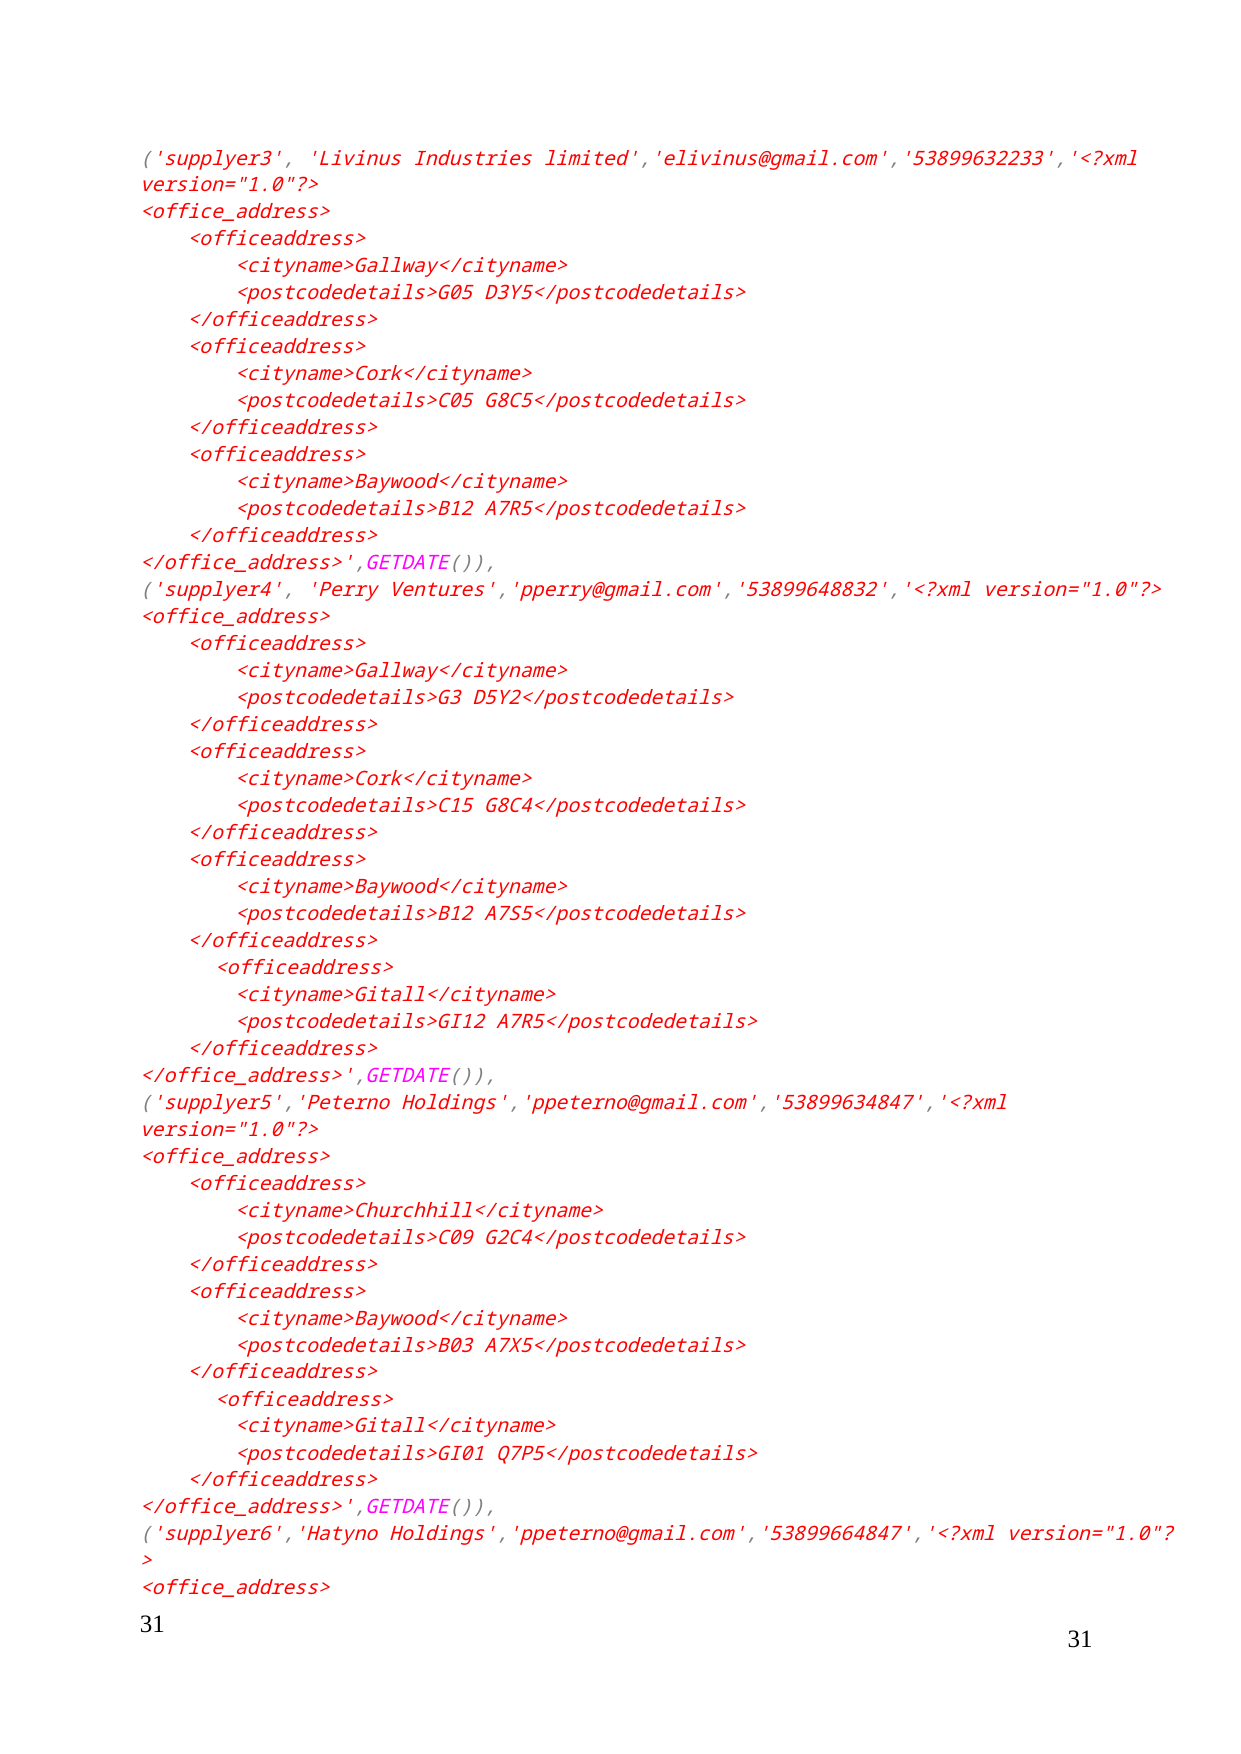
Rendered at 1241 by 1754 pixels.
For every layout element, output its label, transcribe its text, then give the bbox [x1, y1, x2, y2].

text <cityname>Cork</cityname> [139, 764, 1176, 791]
text <cityname>Gitall</cityname> [139, 1412, 1176, 1439]
text </officeaddress> [139, 521, 1176, 548]
text <cityname>Baywood</cityname> [139, 872, 1176, 899]
text </officeaddress> [139, 818, 1176, 845]
text </officeaddress> [139, 1358, 1176, 1385]
text </officeaddress> [139, 710, 1176, 737]
text <postcodedetails>C05 G8C5</postcodedetails> [139, 387, 1176, 413]
text <postcodedetails>B12 A7S5</postcodedetails> [139, 899, 1176, 926]
text <postcodedetails>G3 D5Y2</postcodedetails> [139, 683, 1176, 710]
text </officeaddress> [139, 926, 1176, 953]
text <cityname>Cork</cityname> [139, 359, 1176, 387]
text </office_address>',GETDATE()), [139, 548, 1176, 575]
text ('supplyer6','Hatyno Holdings','ppeterno@gmail.com','53899664847','<?xml version="1.0"?> [139, 1520, 1176, 1574]
text <cityname>Gallway</cityname> [139, 656, 1176, 683]
text </officeaddress> [139, 413, 1176, 441]
text <postcodedetails>B03 A7X5</postcodedetails> [139, 1331, 1176, 1358]
text </officeaddress> [139, 306, 1176, 333]
text </officeaddress> [139, 1034, 1176, 1061]
text <postcodedetails>B12 A7R5</postcodedetails> [139, 494, 1176, 521]
text <postcodedetails>G05 D3Y5</postcodedetails> [139, 279, 1176, 306]
text <officeaddress> [139, 1277, 1176, 1304]
text <cityname>Churchhill</cityname> [139, 1196, 1176, 1223]
text <postcodedetails>GI01 Q7P5</postcodedetails> [139, 1439, 1176, 1466]
text <officeaddress> [139, 953, 1176, 980]
text <cityname>Gallway</cityname> [139, 252, 1176, 279]
text <officeaddress> [139, 1385, 1176, 1412]
text <cityname>Gitall</cityname> [139, 980, 1176, 1007]
text <cityname>Baywood</cityname> [139, 1304, 1176, 1331]
text <officeaddress> [139, 629, 1176, 656]
text <officeaddress> [139, 845, 1176, 872]
text <officeaddress> [139, 225, 1176, 252]
text <office_address> [139, 198, 1176, 225]
text <officeaddress> [139, 441, 1176, 467]
text <postcodedetails>C15 G8C4</postcodedetails> [139, 791, 1176, 818]
text <officeaddress> [139, 1169, 1176, 1196]
text ('supplyer3', 'Livinus Industries limited','elivinus@gmail.com','53899632233','<?xml version="1.0"?> [139, 144, 1176, 198]
text <office_address> [139, 1574, 1176, 1601]
text <postcodedetails>C09 G2C4</postcodedetails> [139, 1223, 1176, 1250]
text </office_address>',GETDATE()), [139, 1061, 1176, 1088]
text <officeaddress> [139, 333, 1176, 359]
text ('supplyer4', 'Perry Ventures','pperry@gmail.com','53899648832','<?xml version="1.0"?> [139, 575, 1176, 602]
text <office_address> [139, 602, 1176, 629]
text <office_address> [139, 1142, 1176, 1169]
text <cityname>Baywood</cityname> [139, 467, 1176, 494]
text </office_address>',GETDATE()), [139, 1493, 1176, 1520]
text ('supplyer5','Peterno Holdings','ppeterno@gmail.com','53899634847','<?xml version="1.0"?> [139, 1088, 1176, 1142]
text <officeaddress> [139, 737, 1176, 764]
text </officeaddress> [139, 1466, 1176, 1493]
text </officeaddress> [139, 1250, 1176, 1277]
text <postcodedetails>GI12 A7R5</postcodedetails> [139, 1007, 1176, 1034]
